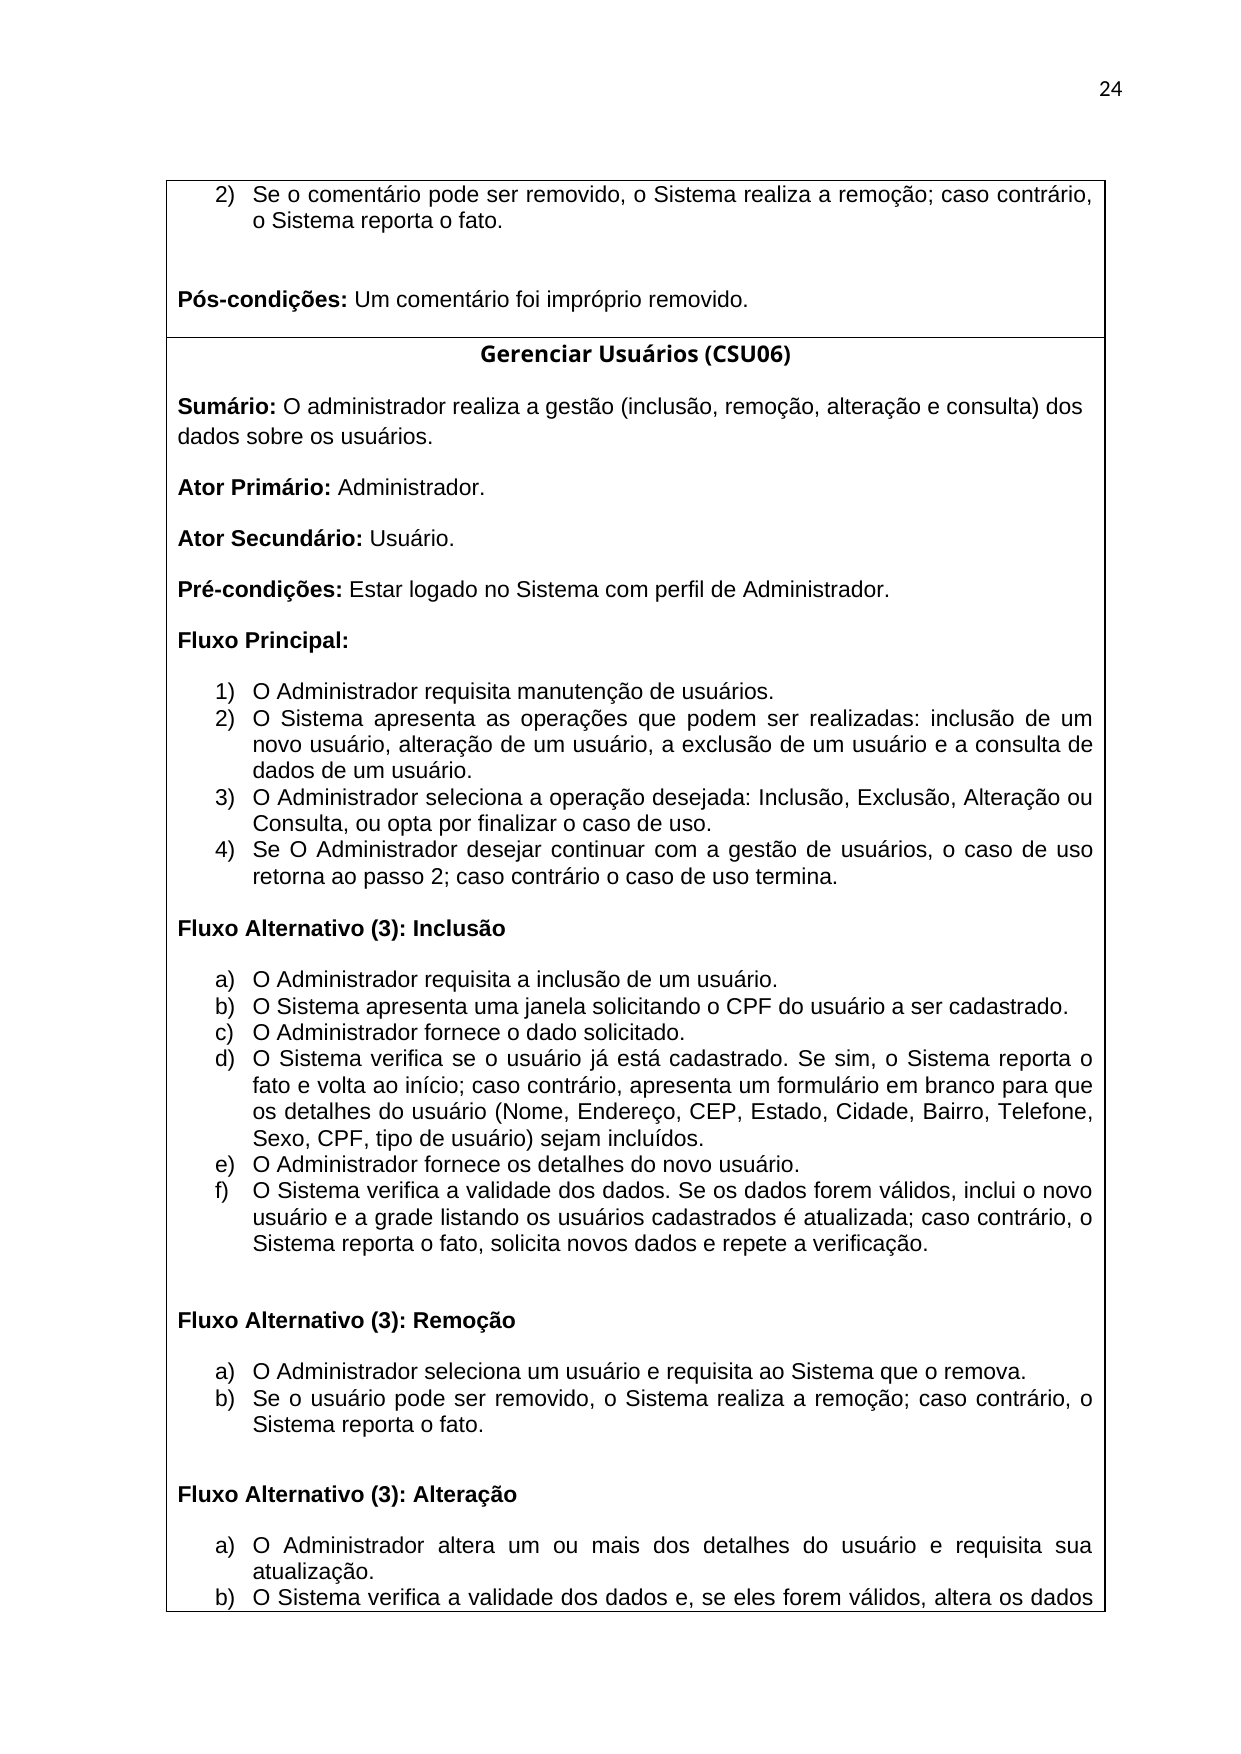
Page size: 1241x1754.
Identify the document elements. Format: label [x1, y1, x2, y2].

table_cell [167, 181, 1104, 337]
table_cell [167, 338, 1104, 1611]
